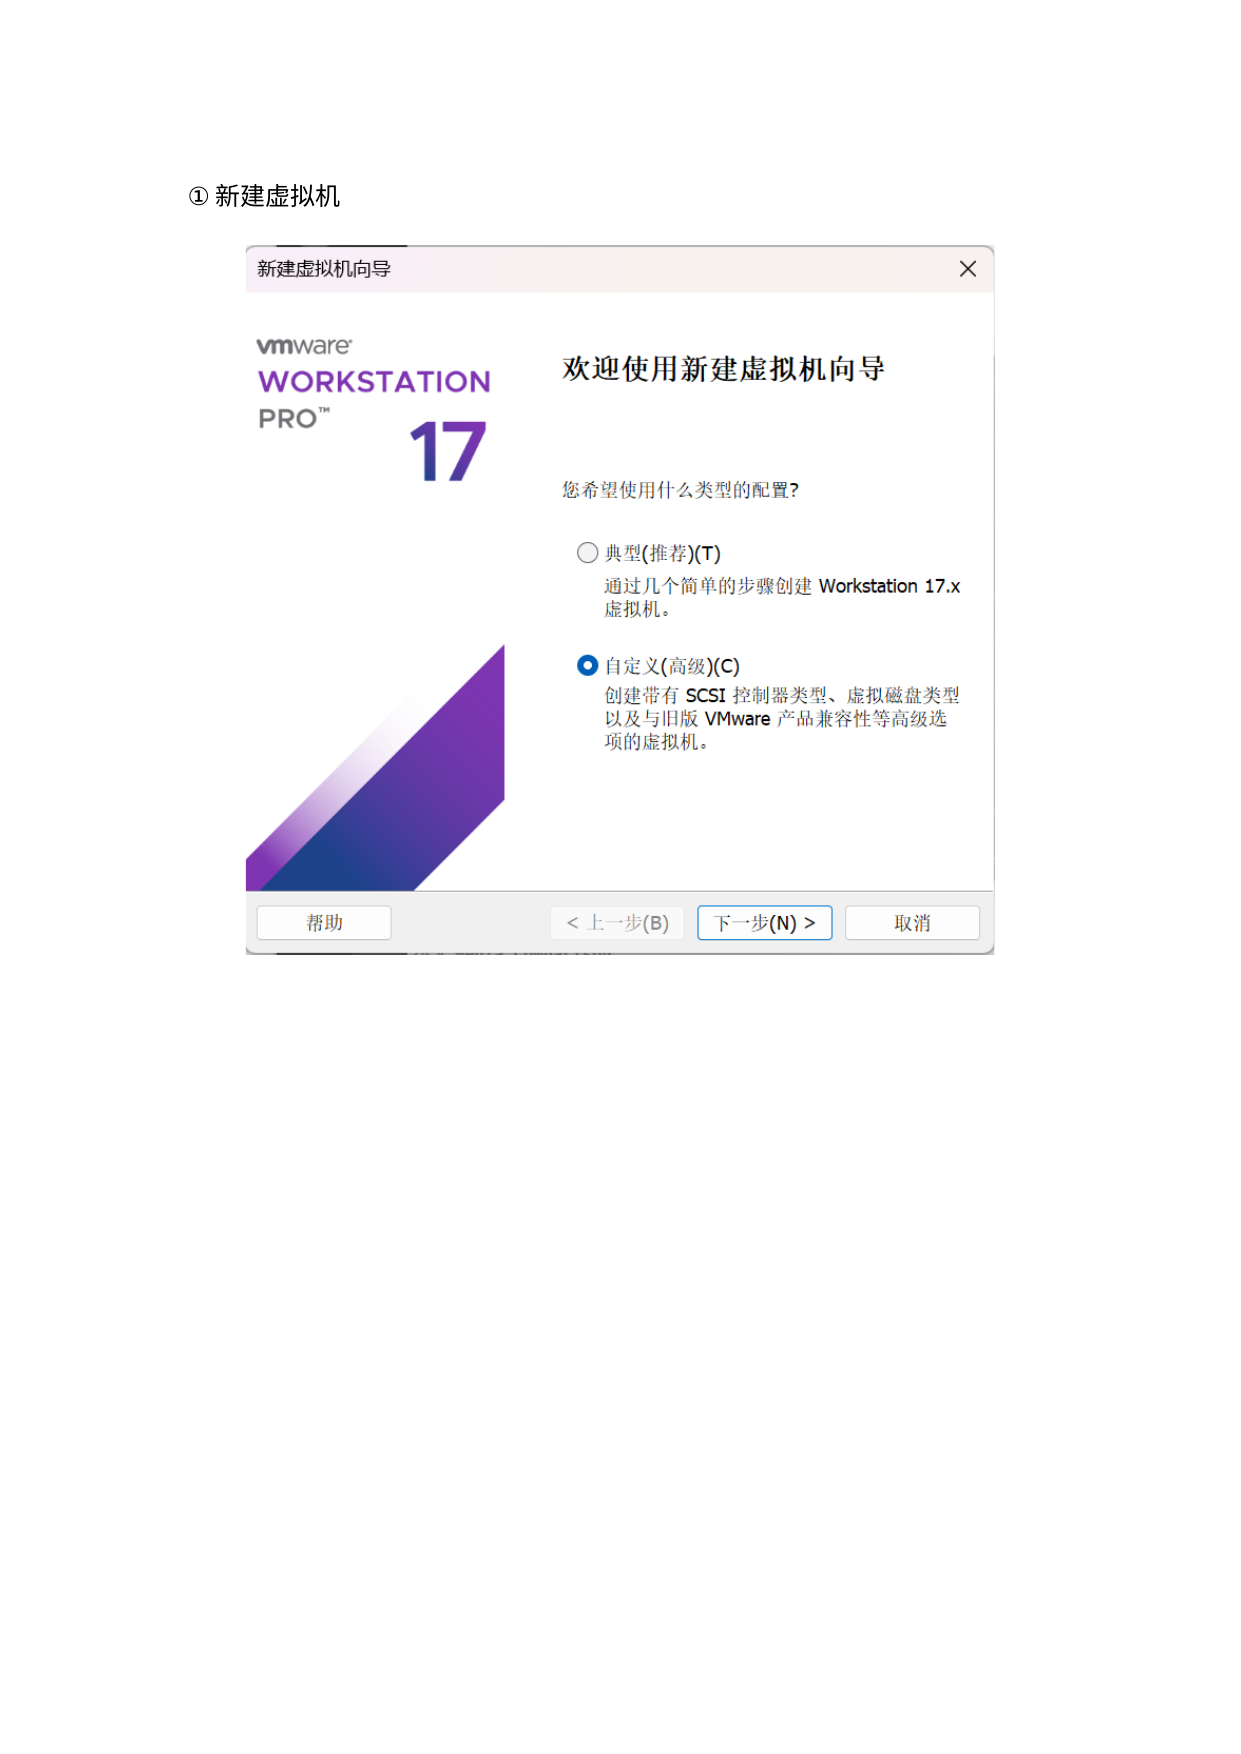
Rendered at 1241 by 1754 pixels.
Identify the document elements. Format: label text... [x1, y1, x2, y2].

picture [245, 245, 995, 955]
text ①新建虚拟机 [187, 162, 1053, 227]
